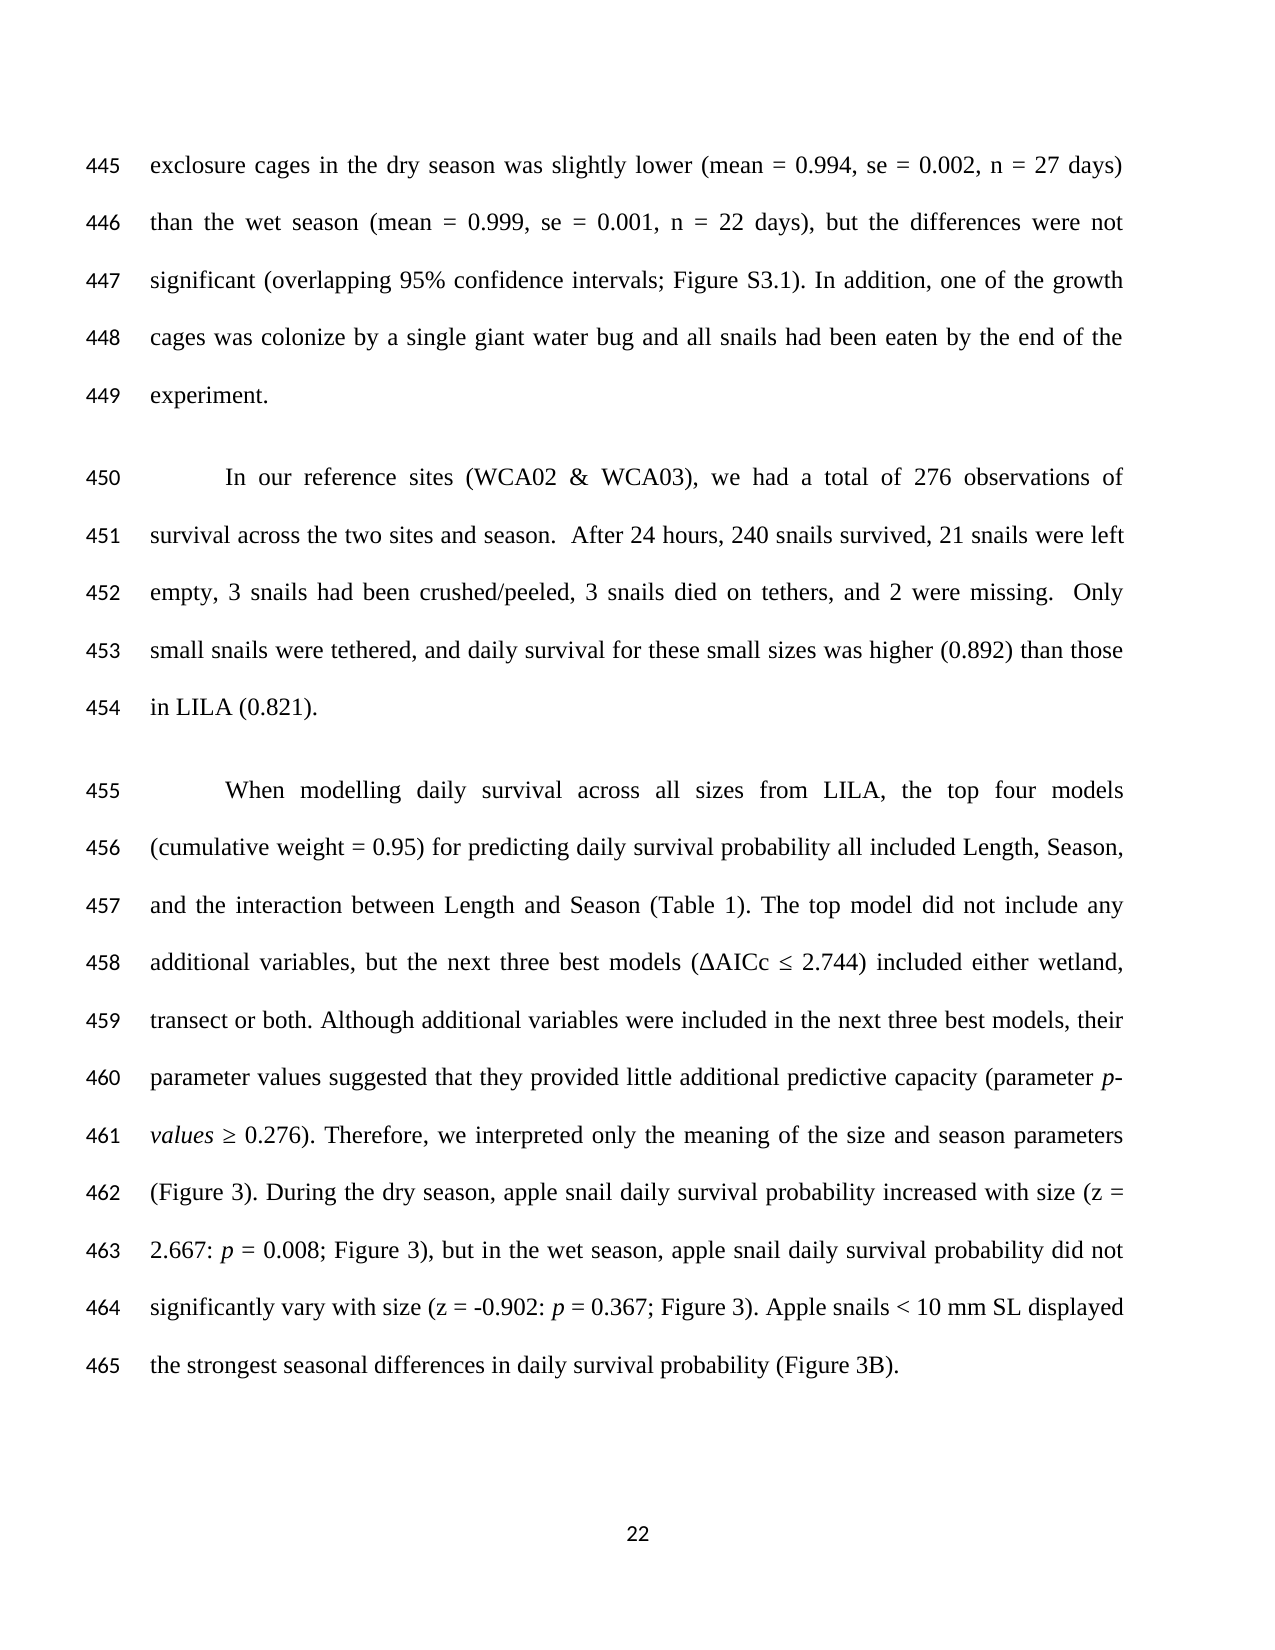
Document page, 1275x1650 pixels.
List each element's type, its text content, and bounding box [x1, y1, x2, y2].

text When modelling daily survival across all sizes from LILA, the top four models (cumulative weight = 0.95) for predicting daily survival probability all included Length, Season, and the interaction between Length and Season (Table 1). The top model did not include any additional variables, but the next three best models (ΔAICc ≤ 2.744) included either wetland, transect or both. Although additional variables were included in the next three best models, their parameter values suggested that they provided little additional predictive capacity (parameter p-values ≥ 0.276). Therefore, we interpreted only the meaning of the size and season parameters (Figure 3). During the dry season, apple snail daily survival probability increased with size (z = 2.667: p = 0.008; Figure 3), but in the wet season, apple snail daily survival probability did not significantly vary with size (z = -0.902: p = 0.367; Figure 3). Apple snails < 10 mm SL displayed the strongest seasonal differences in daily survival probability (Figure 3B). [150, 775, 1125, 1379]
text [150, 150, 1125, 409]
text In our reference sites (WCA02 & WCA03), we had a total of 276 observations of survival across the two sites and season. After 24 hours, 240 snails survived, 21 snails were left empty, 3 snails had been crushed/peeled, 3 snails died on tethers, and 2 were missing. Only small snails were tethered, and daily survival for these small sizes was higher (0.892) than those in LILA (0.821). [150, 462, 1125, 721]
